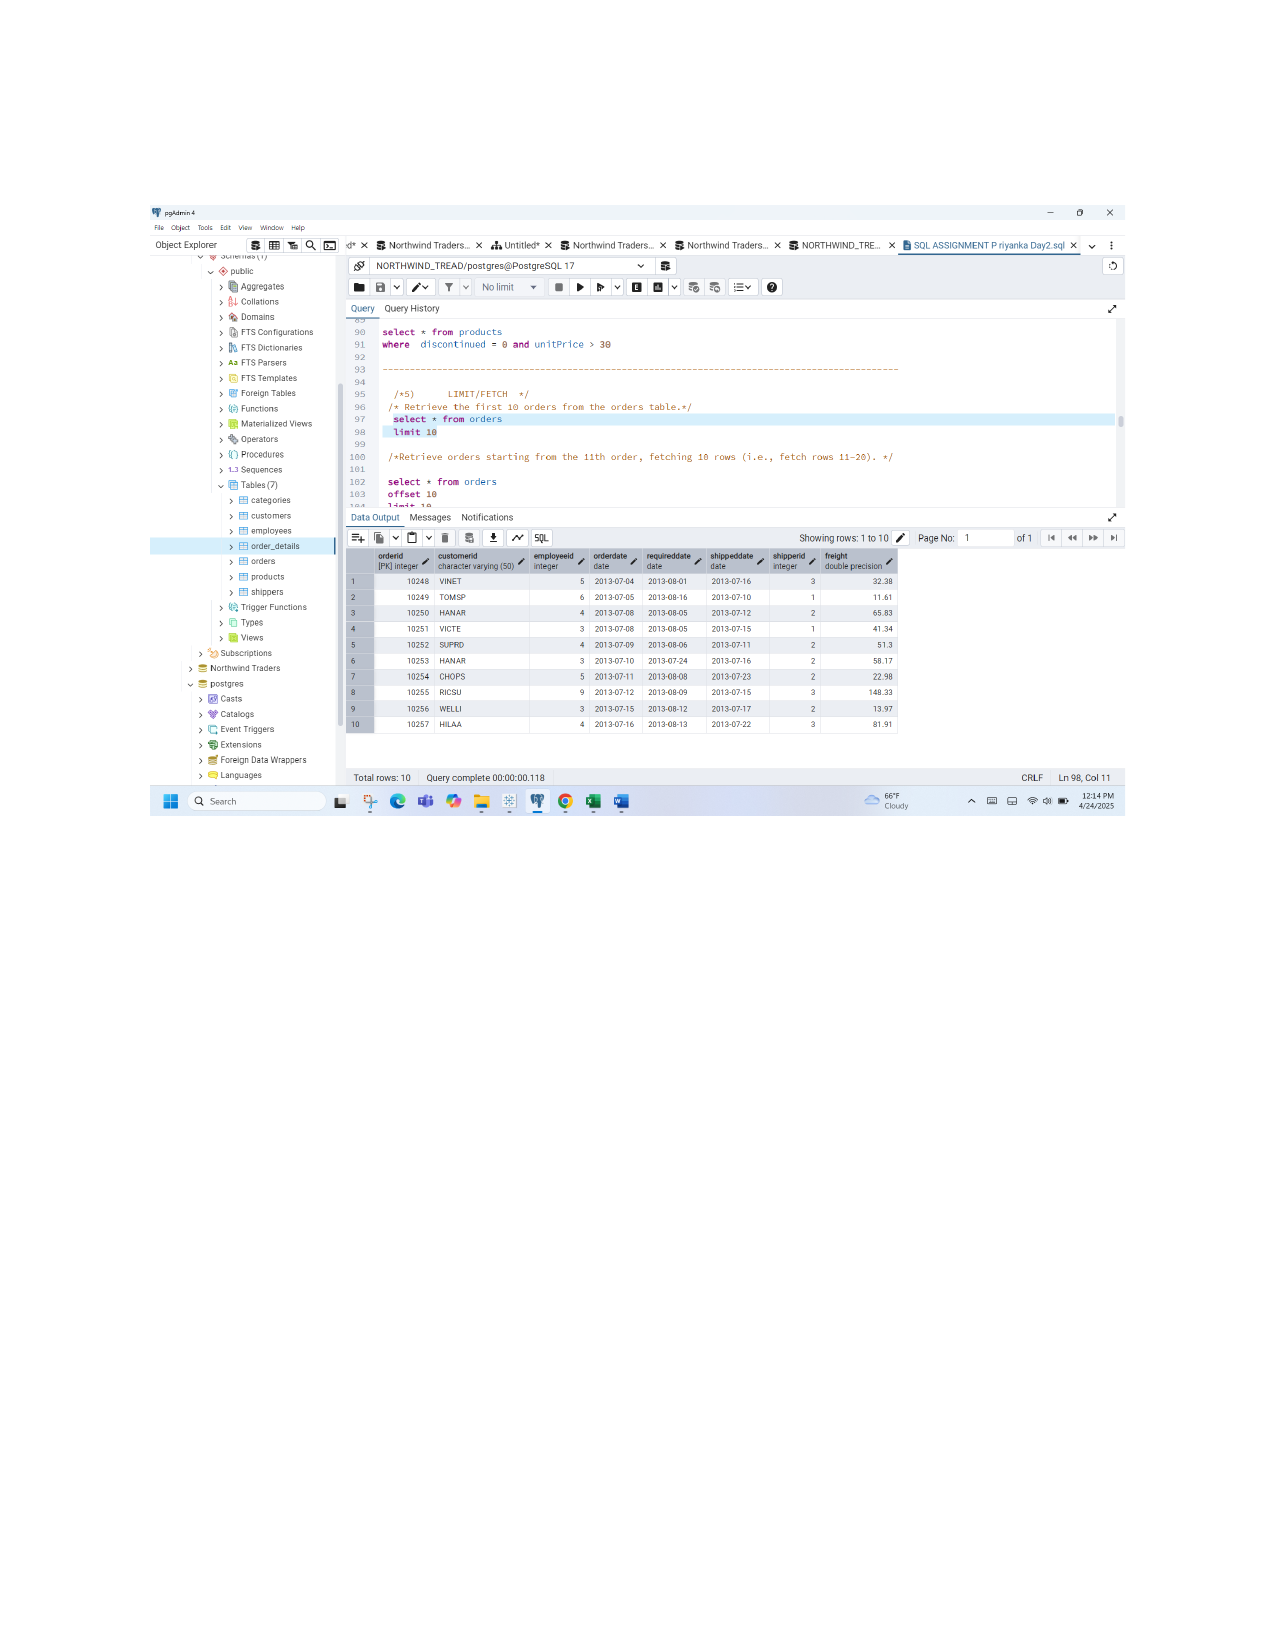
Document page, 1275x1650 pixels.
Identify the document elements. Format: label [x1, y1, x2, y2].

picture [150, 205, 1125, 816]
